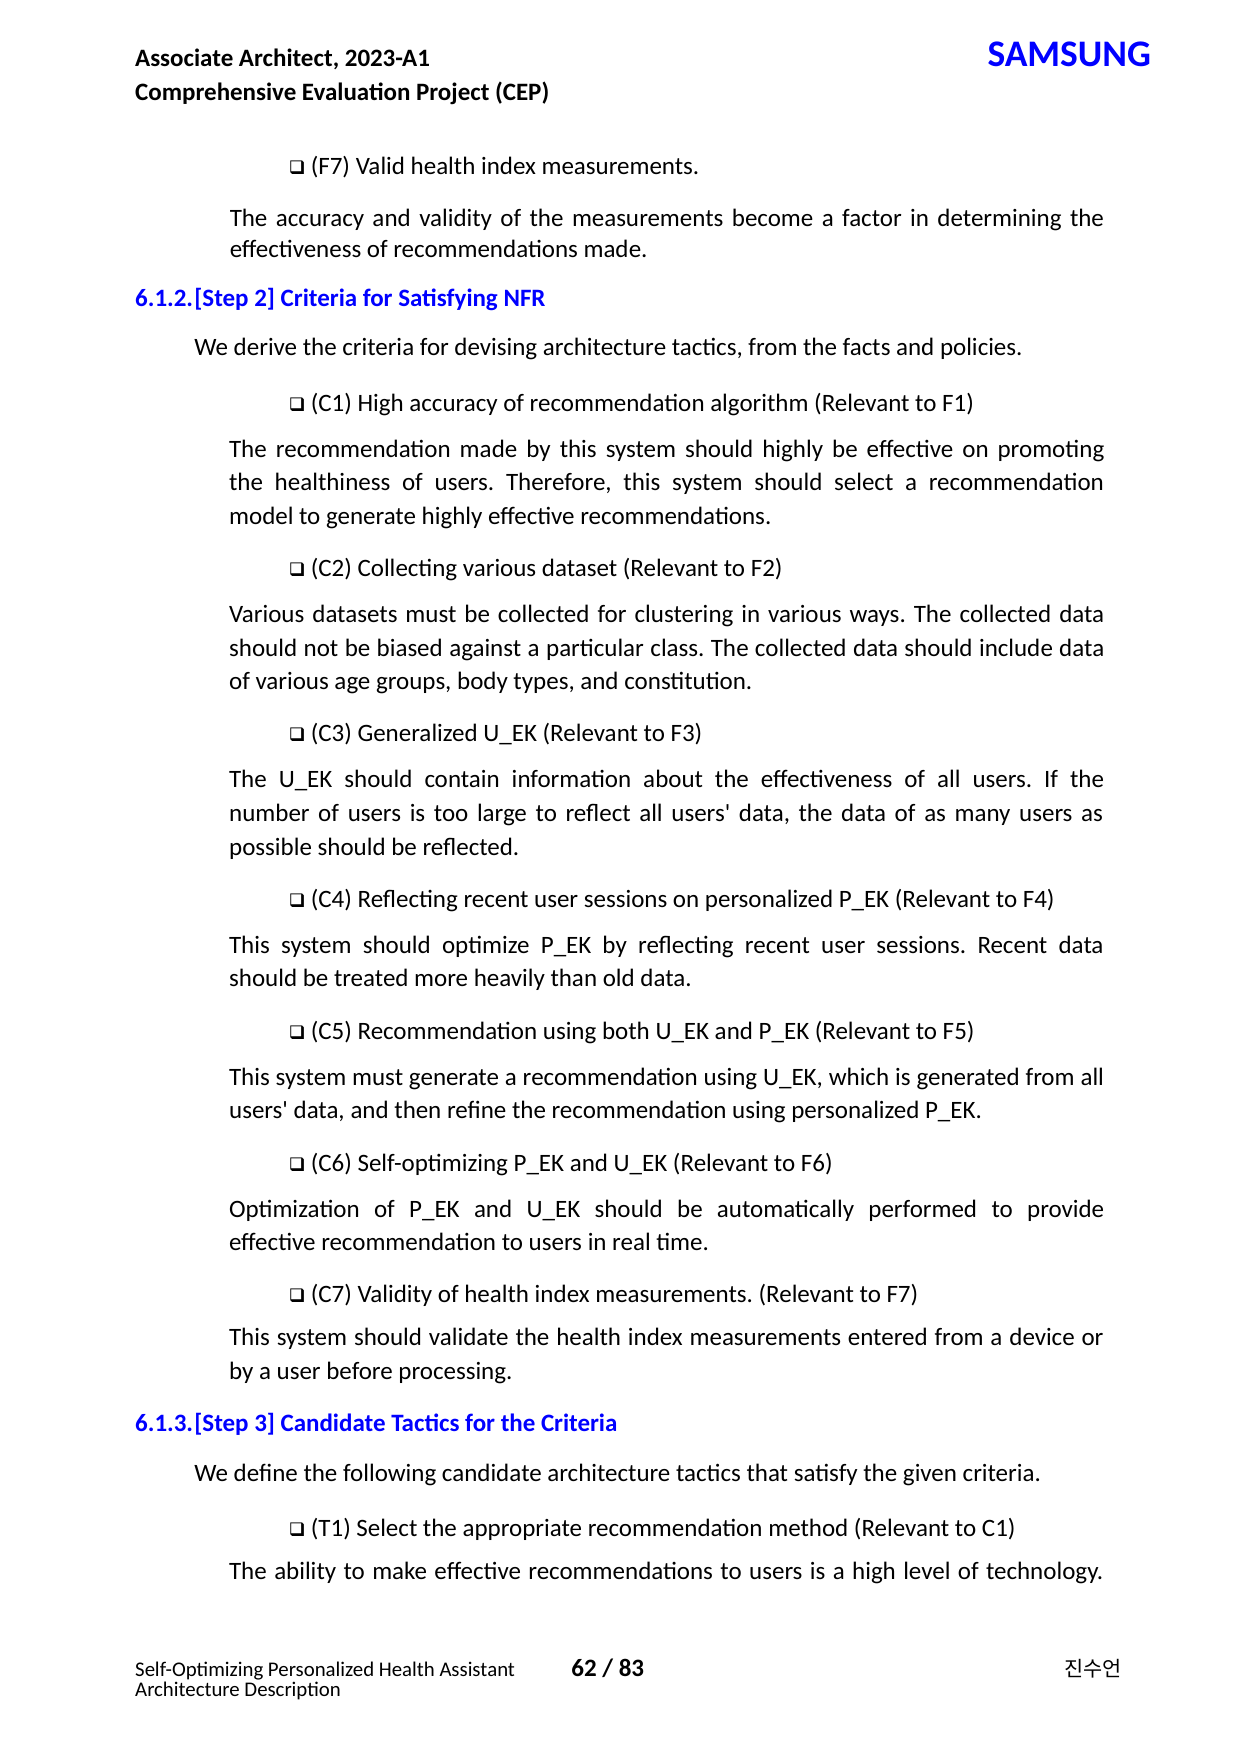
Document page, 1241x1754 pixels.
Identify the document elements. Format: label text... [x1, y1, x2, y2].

text (C6) Self-optimizing P_EK and U_EK (Relevant to F6) [229, 1147, 1105, 1177]
text This system should validate the health index measurements entered from a device or by a user before processing. [229, 1322, 1105, 1386]
text We derive the criteria for devising architecture tactics, from the facts and policies. [194, 331, 1105, 362]
text The recommendation made by this system should highly be effective on promoting the healthiness of users. Therefore, this system should select a recommendation model to generate highly effective recommendations. [229, 433, 1105, 530]
text This system must generate a recommendation using U_EK, which is generated from all users' data, and then refine the recommendation using personalized P_EK. [229, 1061, 1105, 1125]
text (C7) Validity of health index measurements. (Relevant to F7) [229, 1278, 1105, 1309]
text The U_EK should contain information about the effectiveness of all users. If the number of users is too large to reflect all users' data, the data of as many users as possible should be reflected. [229, 763, 1105, 861]
text We define the following candidate architecture tactics that satisfy the given criteria. [194, 1457, 1105, 1487]
subtitle [Step 3] Candidate Tactics for the Criteria [135, 1407, 986, 1438]
text Various datasets must be collected for clustering in various ways. The collected data should not be biased against a particular class. The collected data should include data of various age groups, body types, and constitution. [229, 598, 1105, 696]
subtitle [Step 2] Criteria for Satisfying NFR [135, 282, 986, 313]
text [229, 1555, 1105, 1586]
text Optimization of P_EK and U_EK should be automatically performed to provide effective recommendation to users in real time. [229, 1193, 1105, 1257]
text (T1) Select the appropriate recommendation method (Relevant to C1) [229, 1512, 1105, 1542]
text (C4) Reflecting recent user sessions on personalized P_EK (Relevant to F4) [229, 883, 1105, 913]
text (C2) Collecting various dataset (Relevant to F2) [229, 552, 1105, 583]
text (F7) Valid health index measurements. [229, 150, 1105, 181]
text (C1) High accuracy of recommendation algorithm (Relevant to F1) [229, 387, 1105, 417]
text (C3) Generalized U_EK (Relevant to F3) [229, 717, 1105, 748]
list The accuracy and validity of the measurements become a factor in determining the effectiveness of recommendations made. [229, 202, 1105, 263]
text (C5) Recommendation using both U_EK and P_EK (Relevant to F5) [229, 1015, 1105, 1045]
text This system should optimize P_EK by reflecting recent user sessions. Recent data should be treated more heavily than old data. [229, 929, 1105, 993]
